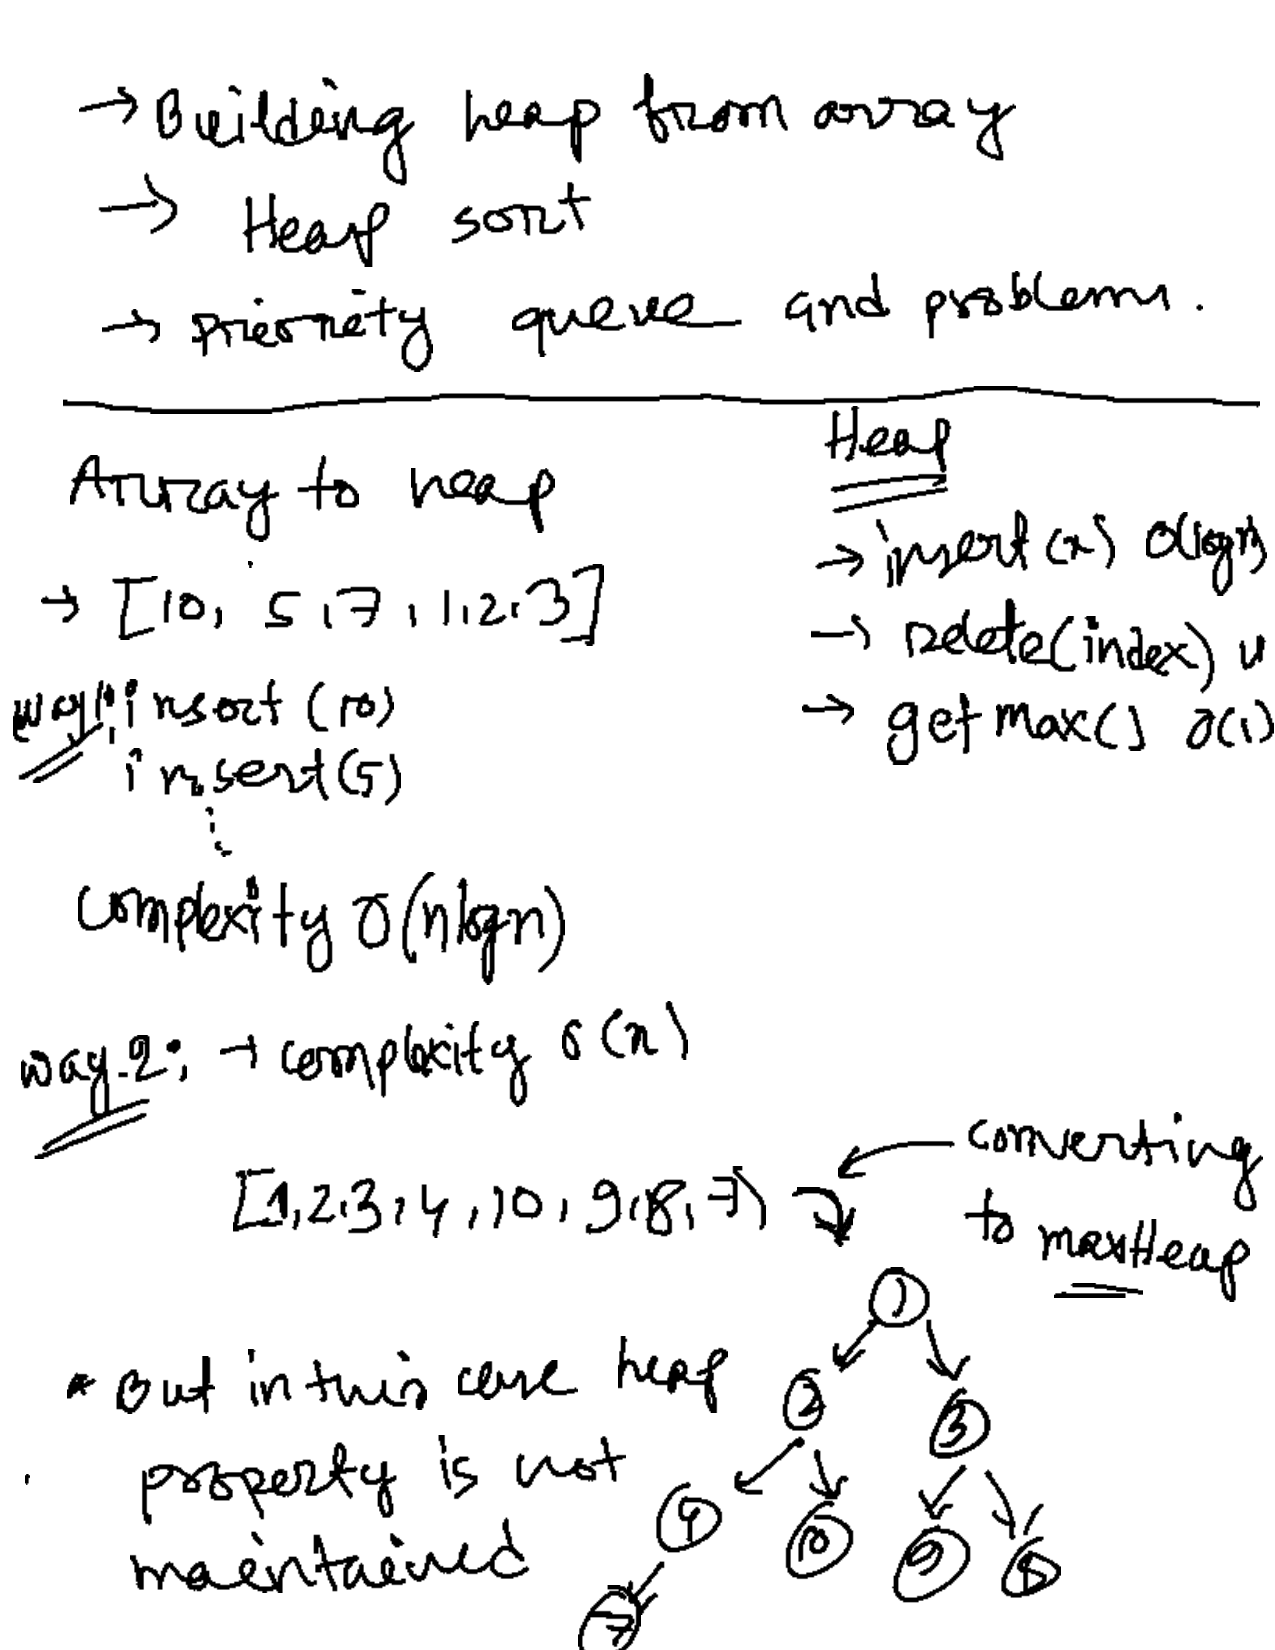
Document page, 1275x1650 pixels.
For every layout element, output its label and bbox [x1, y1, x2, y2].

picture [802, 694, 854, 725]
picture [192, 289, 433, 372]
picture [67, 1356, 215, 1414]
picture [233, 1166, 766, 1238]
picture [21, 1035, 187, 1159]
picture [78, 872, 565, 985]
picture [25, 1474, 30, 1485]
picture [458, 1360, 578, 1400]
picture [41, 576, 222, 640]
picture [130, 1112, 1263, 1650]
picture [887, 693, 982, 765]
picture [70, 455, 359, 542]
picture [220, 1021, 532, 1107]
picture [79, 73, 1016, 267]
picture [248, 1349, 427, 1410]
picture [13, 679, 401, 857]
picture [512, 271, 1203, 357]
picture [102, 309, 160, 343]
picture [265, 564, 604, 646]
picture [411, 468, 555, 533]
picture [1146, 512, 1267, 596]
picture [562, 1001, 688, 1060]
picture [63, 386, 1274, 751]
